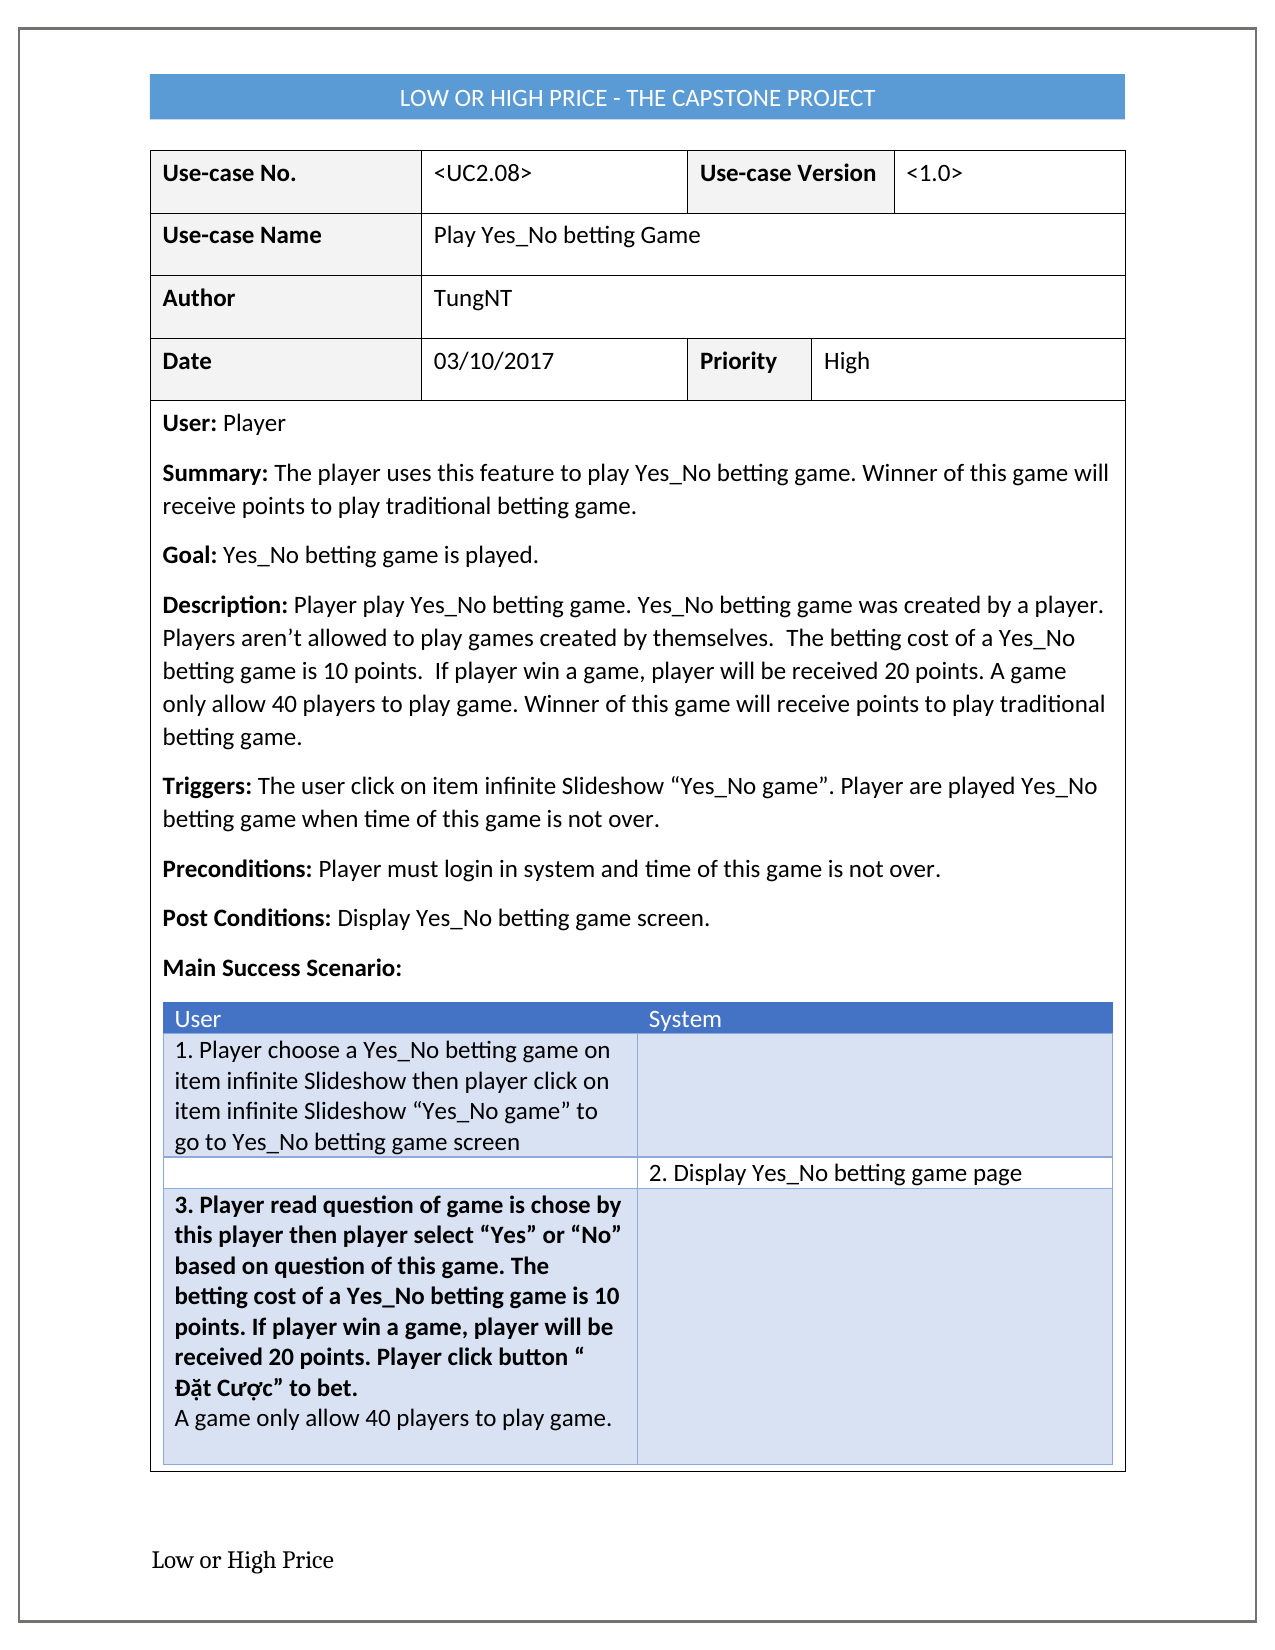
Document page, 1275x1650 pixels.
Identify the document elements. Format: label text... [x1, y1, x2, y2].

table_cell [151, 401, 1125, 1471]
table_cell <1.0> [895, 151, 1125, 213]
table_cell <UC2.08> [422, 151, 687, 213]
table_cell Use-case Name [151, 214, 421, 275]
table_cell Play Yes_No betting Game [422, 214, 1125, 275]
table_cell Date [151, 339, 421, 400]
table_cell High [812, 339, 1125, 400]
table_cell Use-case Version [688, 151, 894, 213]
table_cell TungNT [422, 276, 1125, 338]
table_cell Use-case No. [151, 151, 421, 213]
table_cell Priority [688, 339, 811, 400]
table_cell Author [151, 276, 421, 338]
table_cell 03/10/2017 [422, 339, 687, 400]
